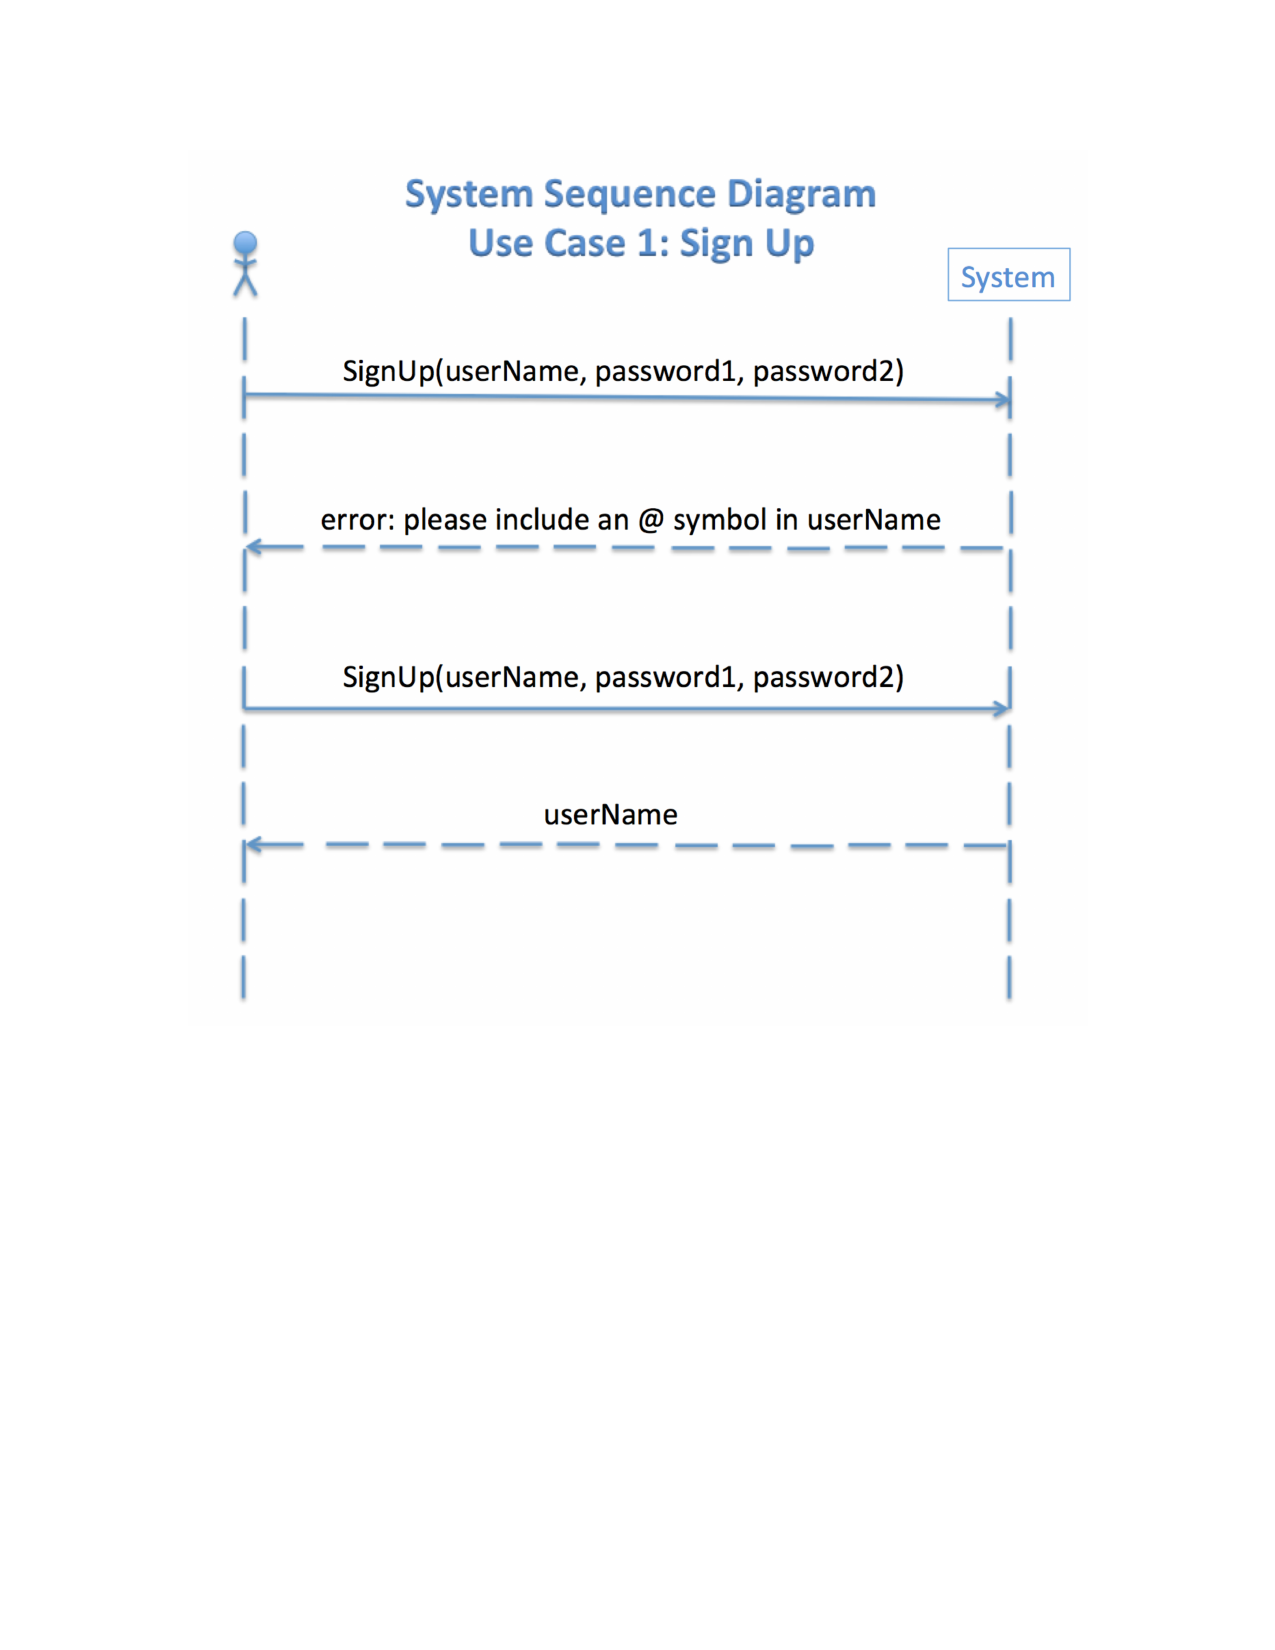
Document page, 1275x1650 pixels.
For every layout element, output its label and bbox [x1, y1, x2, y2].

picture [187, 150, 1088, 1026]
